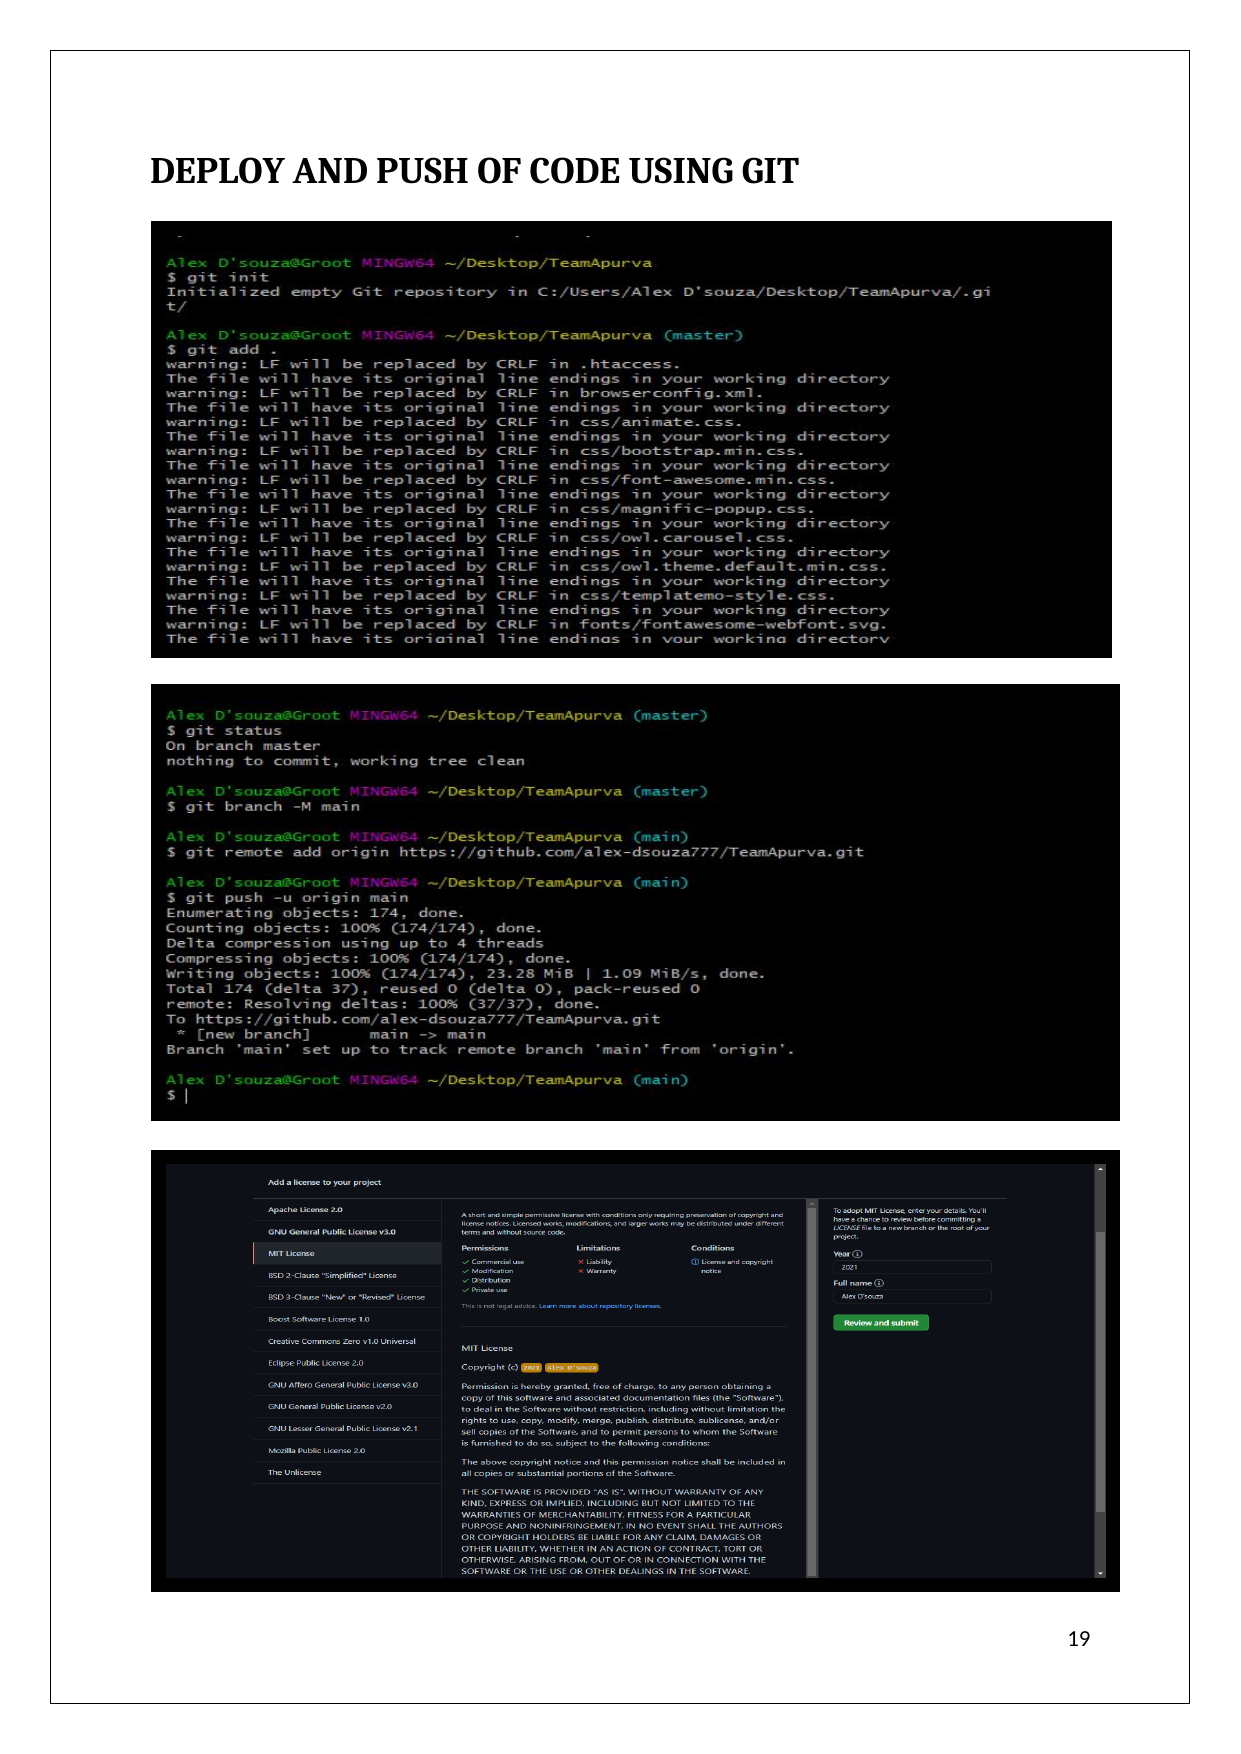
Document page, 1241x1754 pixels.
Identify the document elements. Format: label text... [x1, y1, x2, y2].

picture [166, 236, 1098, 643]
picture [166, 699, 1106, 1107]
picture [166, 1164, 1106, 1578]
text DEPLOY AND PUSH OF CODE USING GIT [150, 150, 1090, 193]
